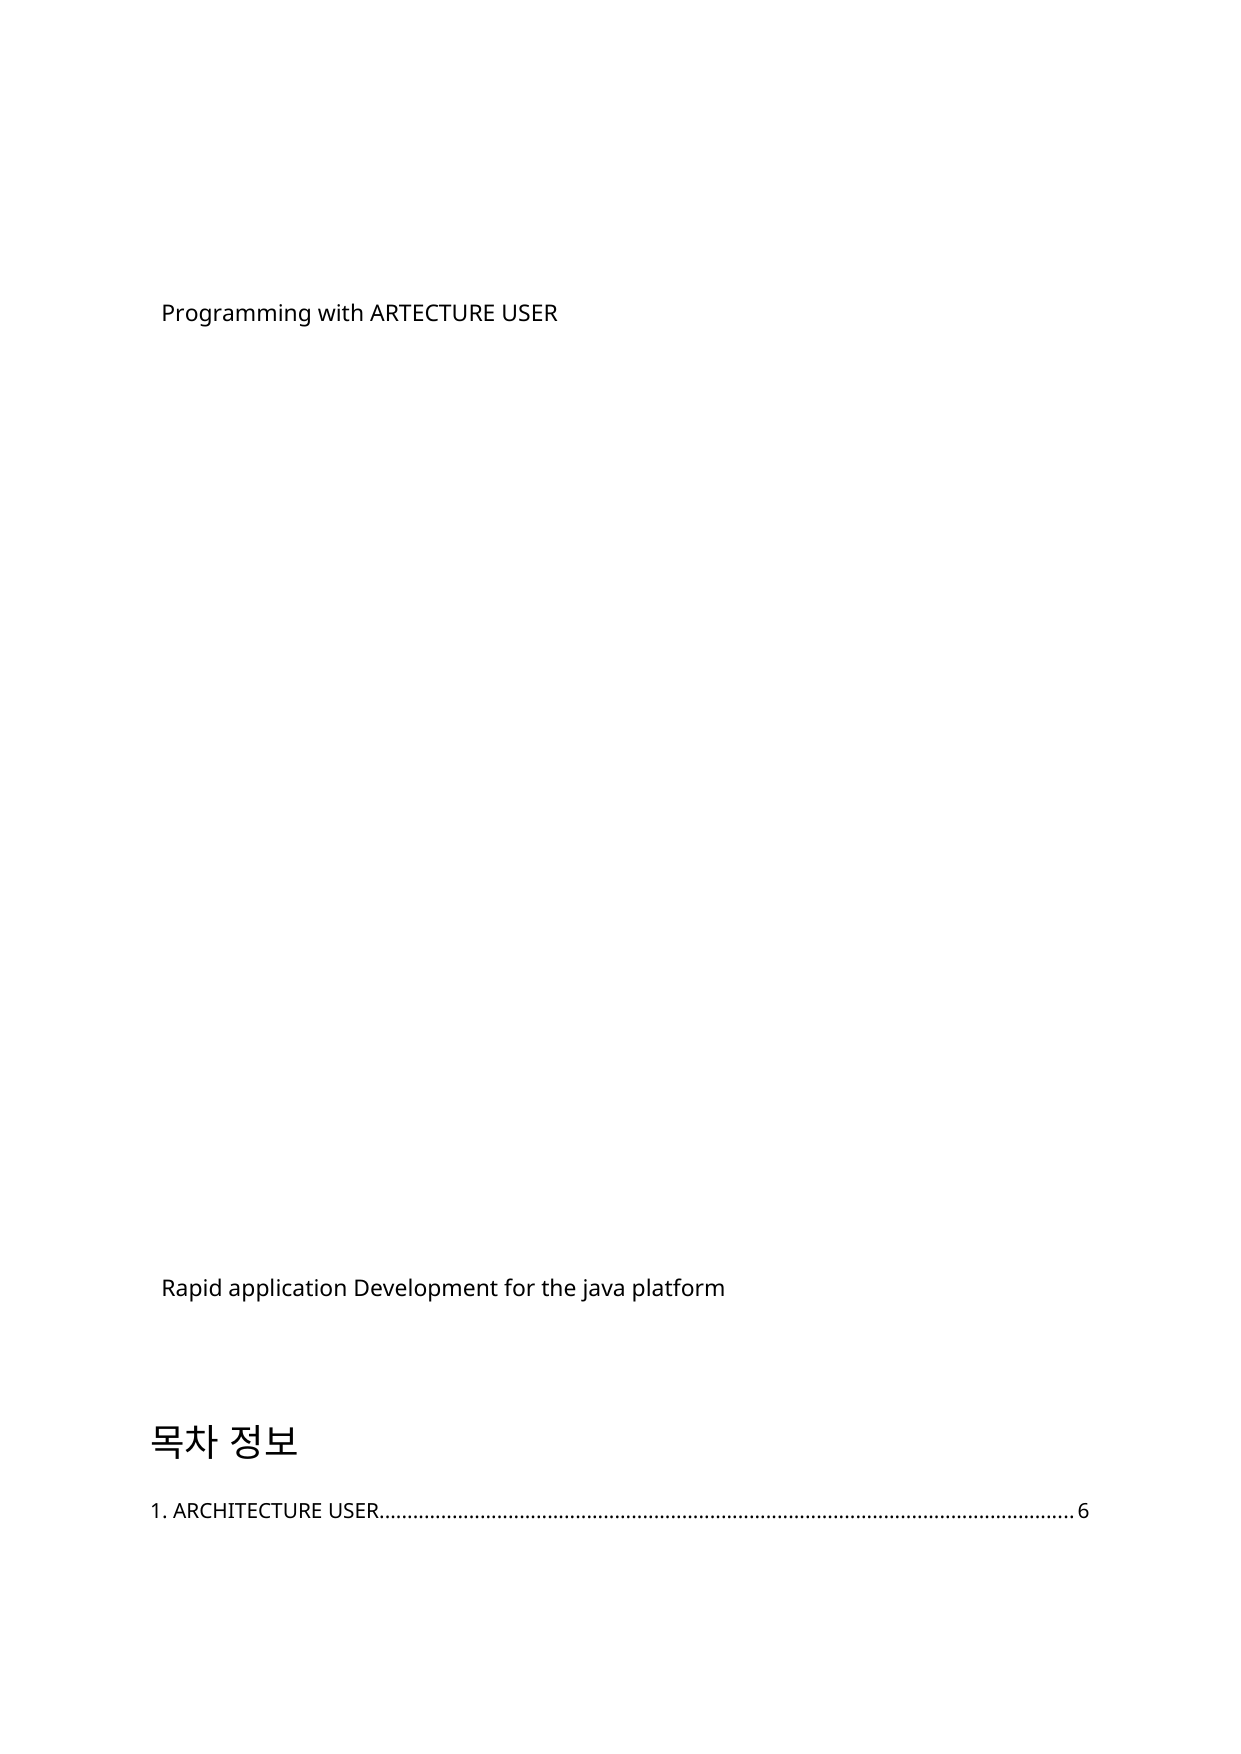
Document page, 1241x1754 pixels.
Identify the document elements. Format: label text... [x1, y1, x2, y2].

text 1. ARCHITECTURE USER 6 [150, 1496, 1090, 1524]
text 목차 정보 [150, 1413, 1090, 1467]
